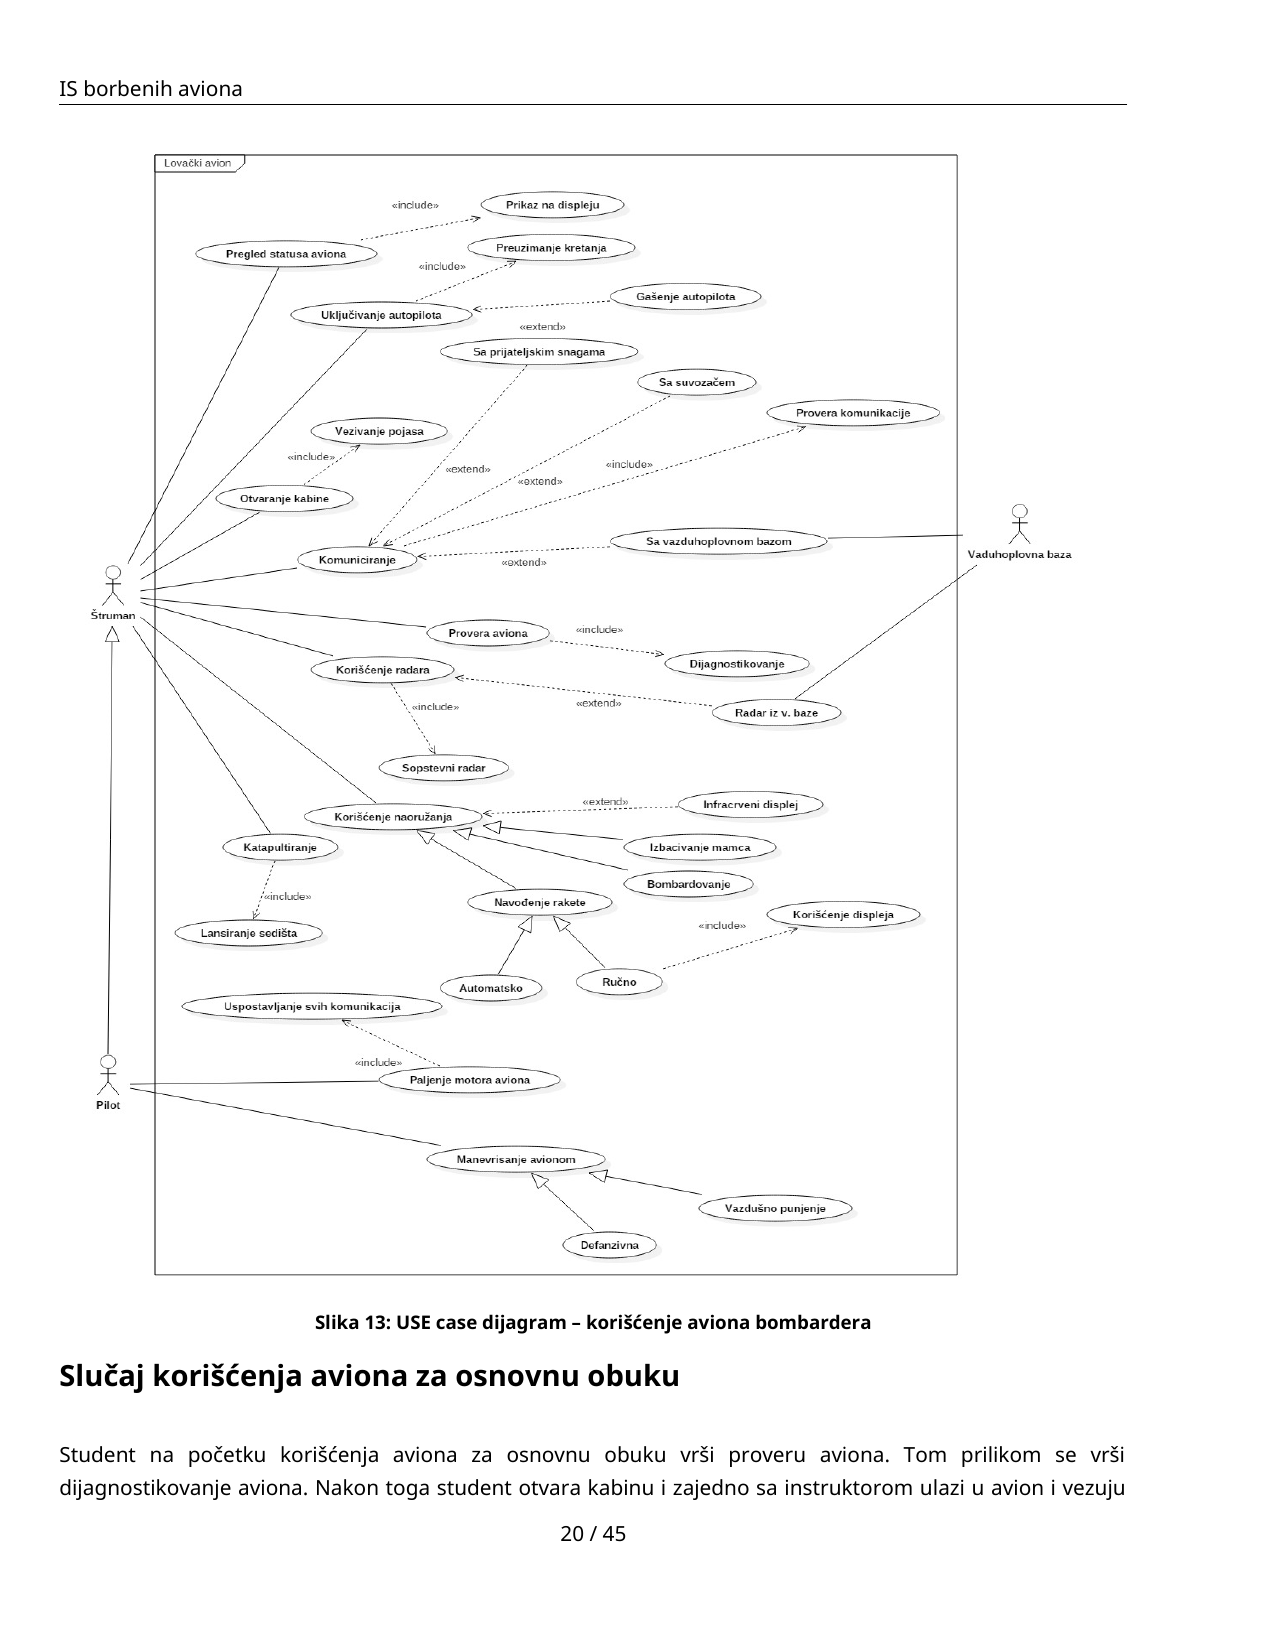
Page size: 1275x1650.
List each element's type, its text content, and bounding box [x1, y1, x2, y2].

picture [78, 147, 1108, 1305]
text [59, 1440, 1127, 1501]
subtitle Slučaj korišćenja aviona za osnovnu obuku [59, 1355, 1127, 1395]
text Slika 13: USE case dijagram – korišćenje aviona bombardera [59, 1309, 1127, 1334]
